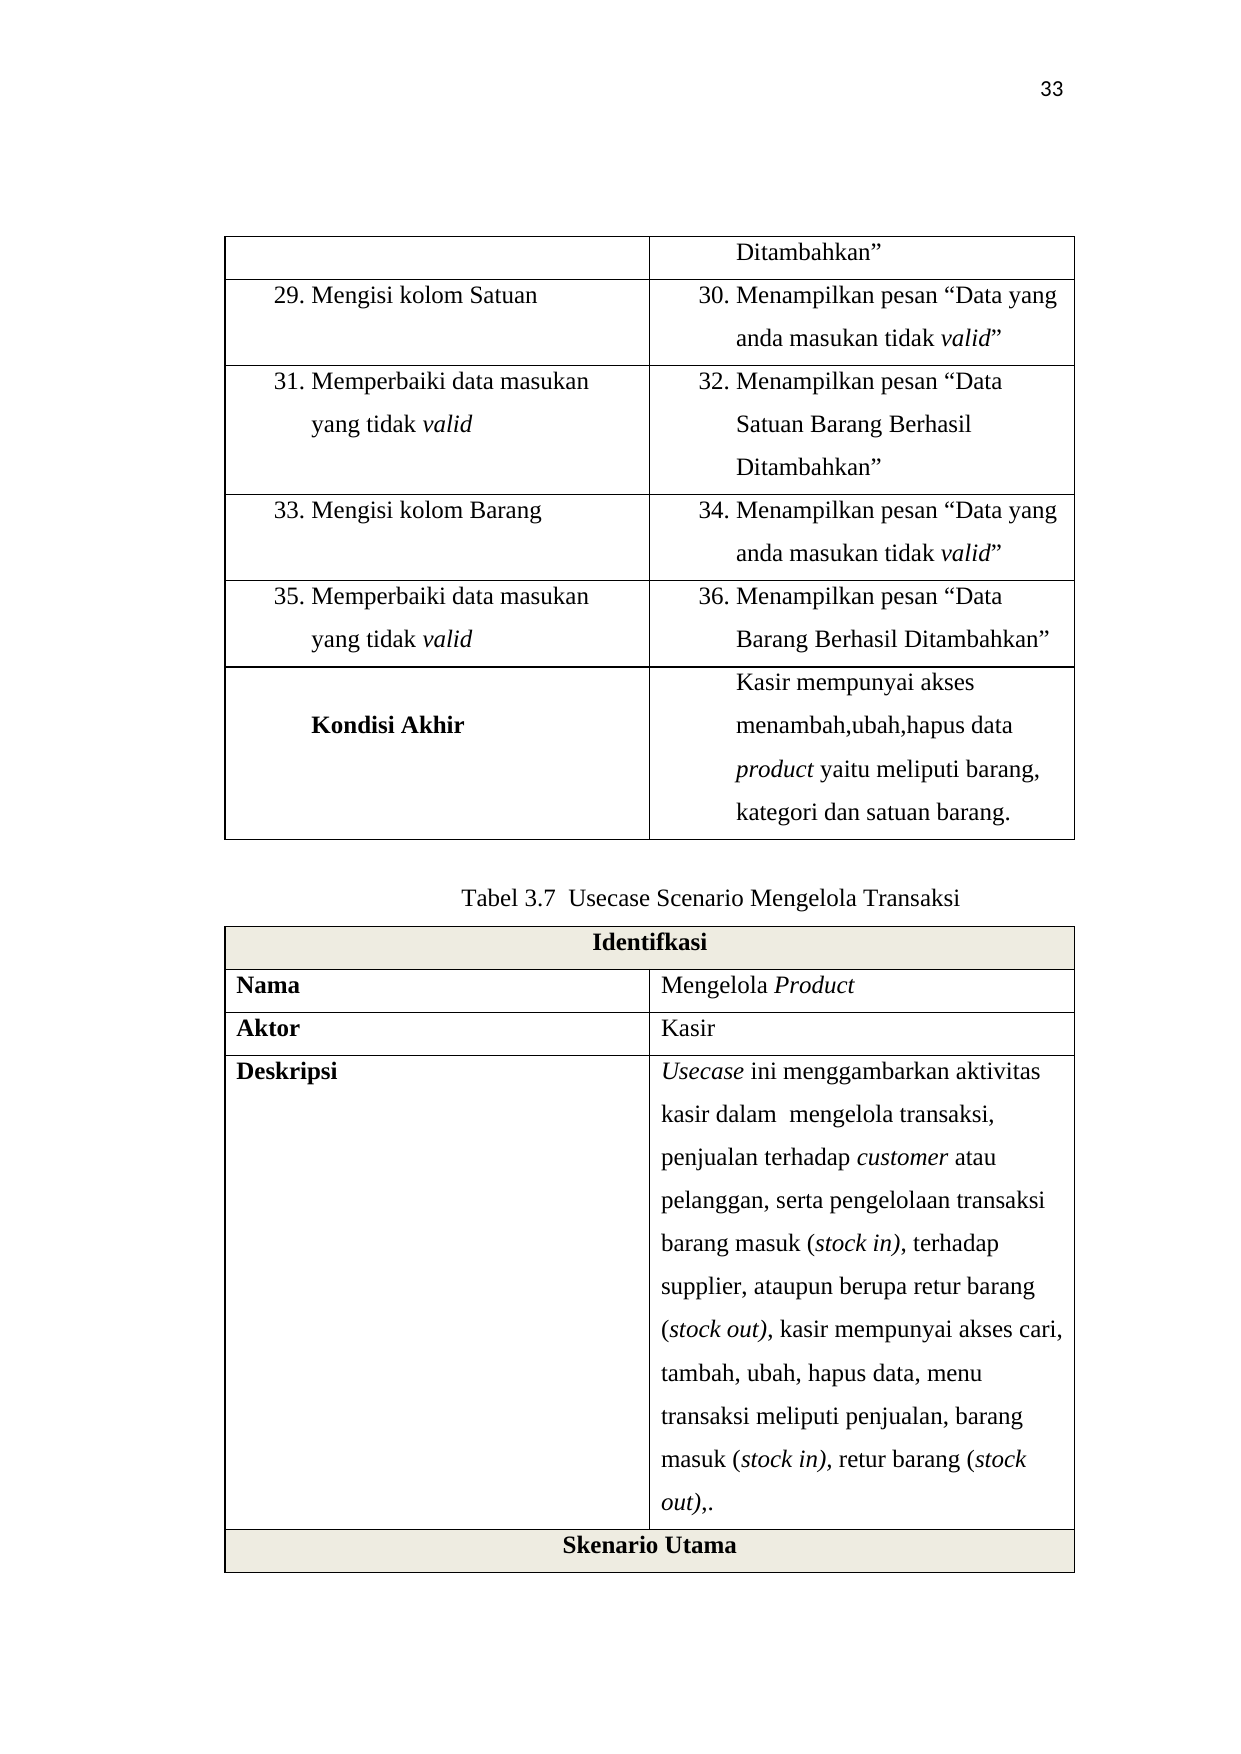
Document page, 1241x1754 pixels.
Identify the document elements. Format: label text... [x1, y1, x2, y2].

table_cell Menampilkan pesan “Data yang anda masukan tidak valid” [650, 495, 1074, 580]
table_cell Skenario Utama [226, 1530, 1074, 1572]
table_cell Memperbaiki data masukan yang tidak valid [226, 366, 649, 494]
table_cell Usecase ini menggambarkan aktivitas kasir dalam mengelola transaksi, penjualan terhadap customer atau pelanggan, serta pengelolaan transaksi barang masuk (stock in), terhadap supplier, ataupun berupa retur barang (stock out), kasir mempunyai akses cari, tambah, ubah, hapus data, menu transaksi meliputi penjualan, barang masuk (stock in), retur barang (stock out),. [650, 1056, 1074, 1529]
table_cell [650, 280, 1074, 365]
table_cell Kasir mempunyai akses menambah,ubah,hapus data product yaitu meliputi barang, kategori dan satuan barang. [650, 668, 1074, 839]
table_cell Nama [226, 970, 649, 1012]
table_cell Aktor [226, 1013, 649, 1055]
table_cell Deskripsi [226, 1056, 649, 1529]
table_cell Menampilkan pesan “Data Barang Berhasil Ditambahkan” [650, 581, 1074, 666]
table_header Identifkasi [226, 927, 1074, 969]
table_cell Memperbaiki data masukan yang tidak valid [226, 581, 649, 666]
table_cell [650, 237, 1074, 279]
table_cell Menampilkan pesan “Data Satuan Barang Berhasil Ditambahkan” [650, 366, 1074, 494]
subtitle Tabel 3.7 Usecase Scenario Mengelola Transaksi [461, 883, 1063, 912]
table_cell Kondisi Akhir [226, 668, 649, 839]
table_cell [226, 237, 649, 279]
table_cell Mengelola Product [650, 970, 1074, 1012]
table_cell Mengisi kolom Barang [226, 495, 649, 580]
table_cell Mengisi kolom Satuan [226, 280, 649, 365]
table_cell Kasir [650, 1013, 1074, 1055]
